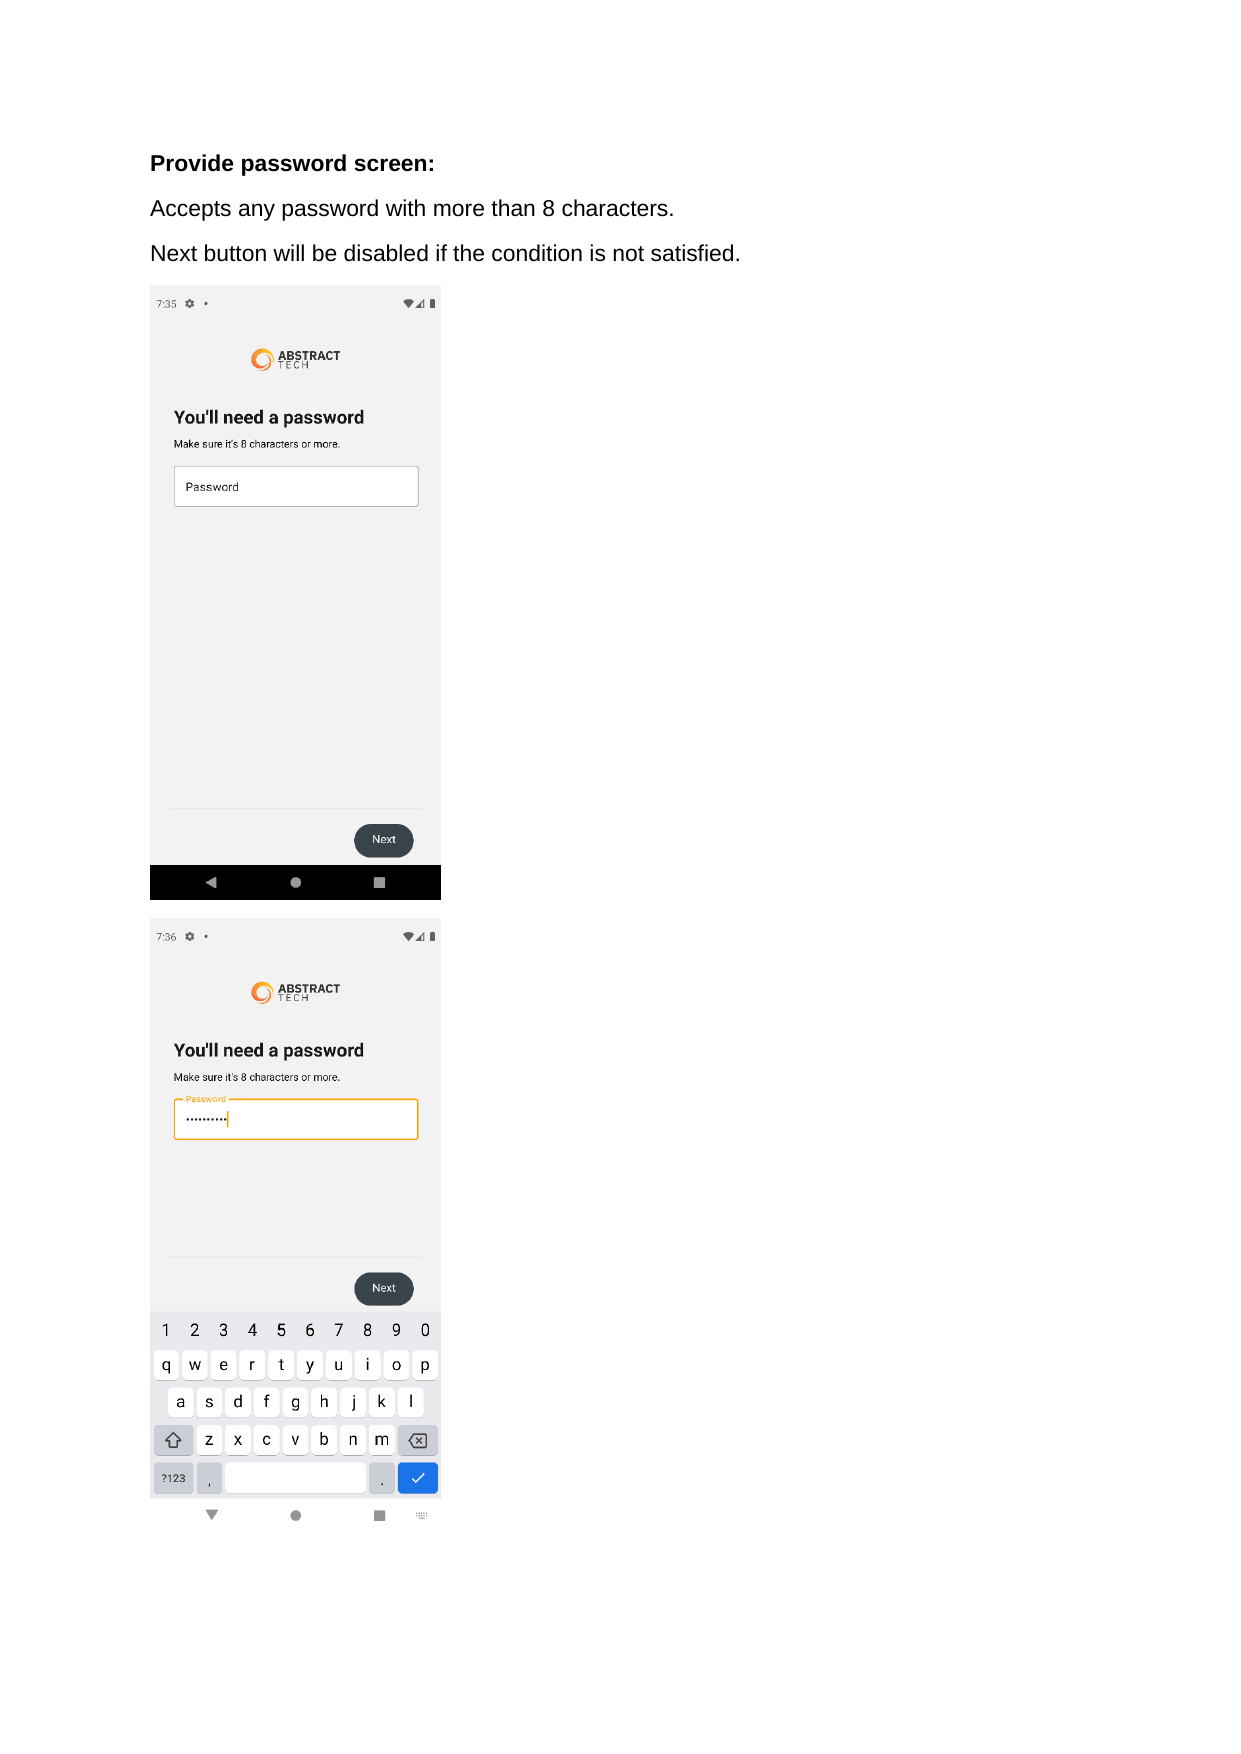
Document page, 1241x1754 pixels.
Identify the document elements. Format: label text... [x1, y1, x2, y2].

text Provide password screen: [150, 150, 1090, 176]
text Next button will be disabled if the condition is not satisfied. [150, 240, 1090, 267]
picture [150, 918, 441, 1533]
text Accepts any password with more than 8 characters. [150, 195, 1090, 221]
picture [150, 285, 441, 900]
